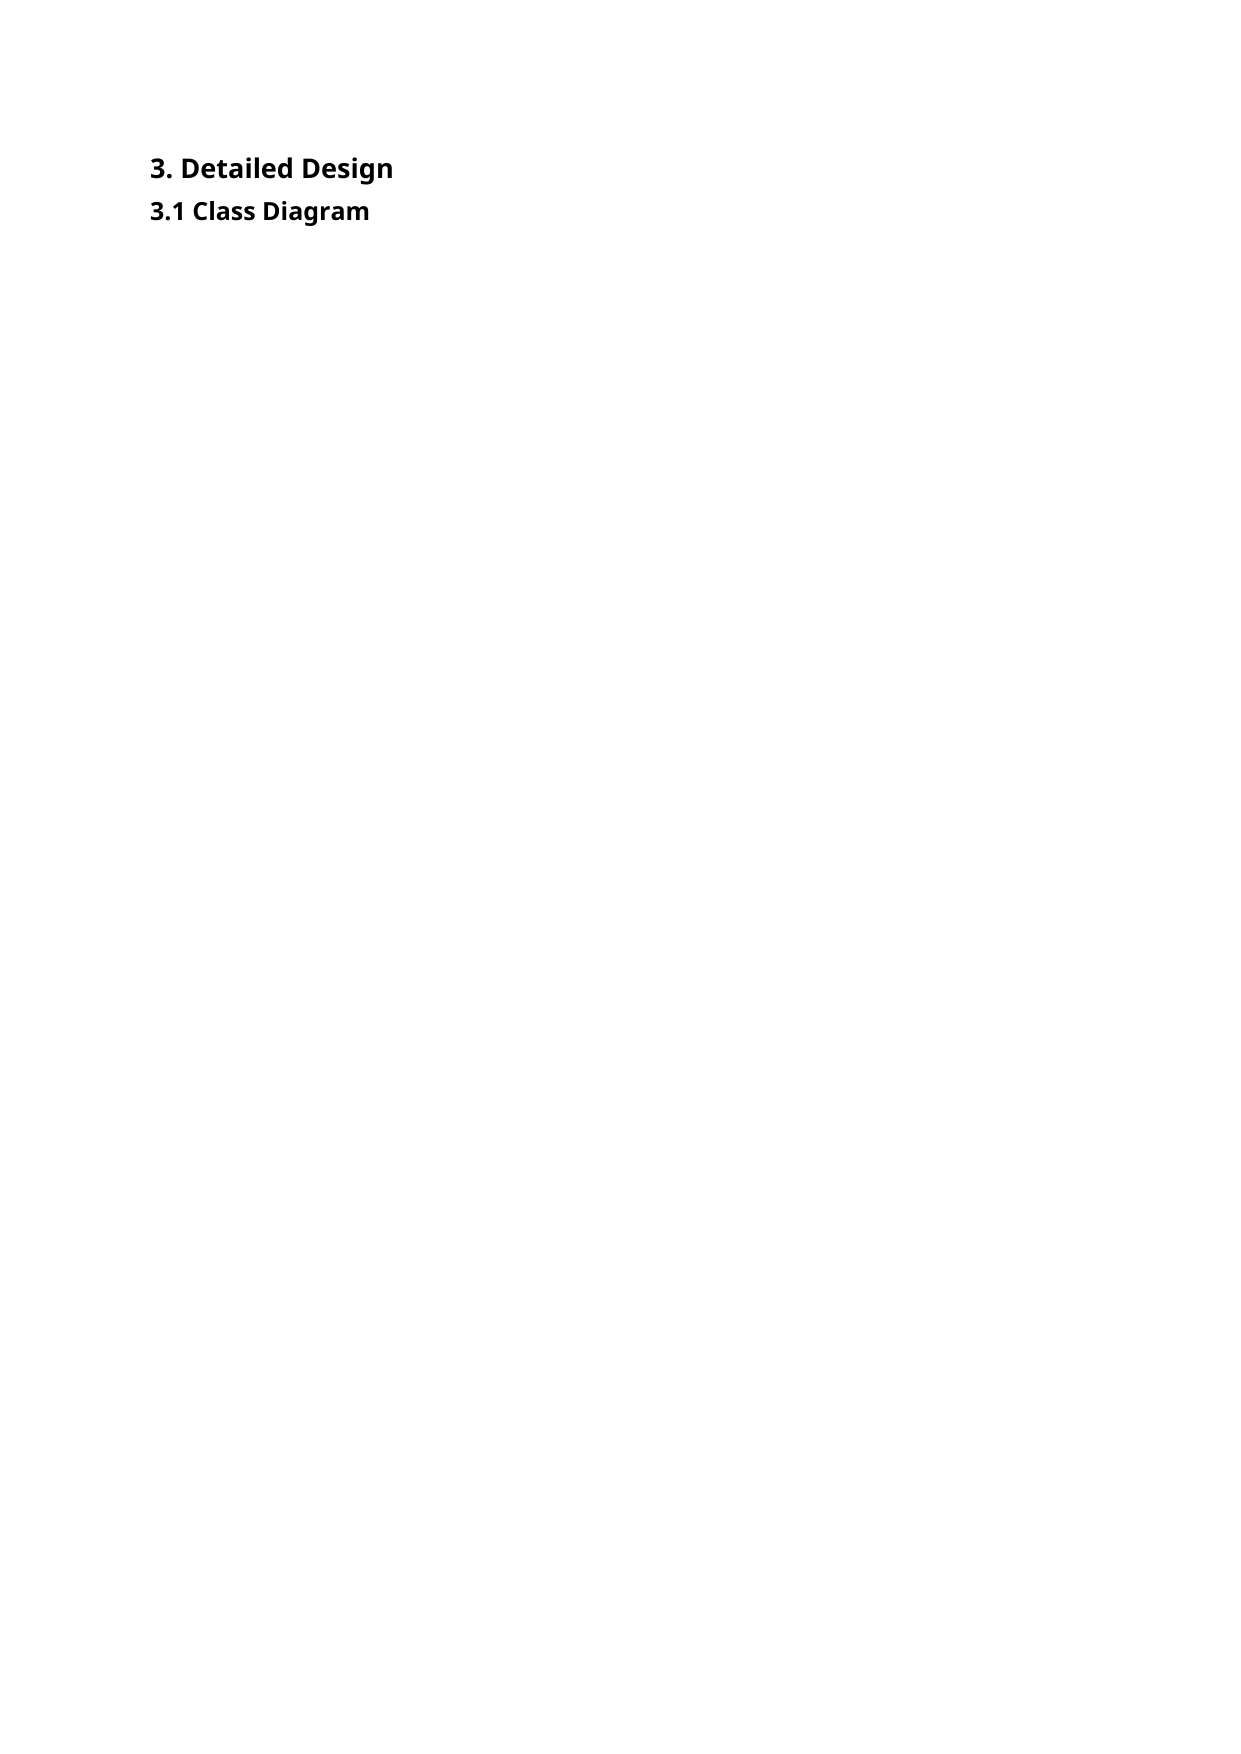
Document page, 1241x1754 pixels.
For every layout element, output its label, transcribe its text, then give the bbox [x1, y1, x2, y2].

subtitle 3.1 Class Diagram [150, 194, 1093, 228]
subtitle 3. Detailed Design [150, 150, 1093, 187]
